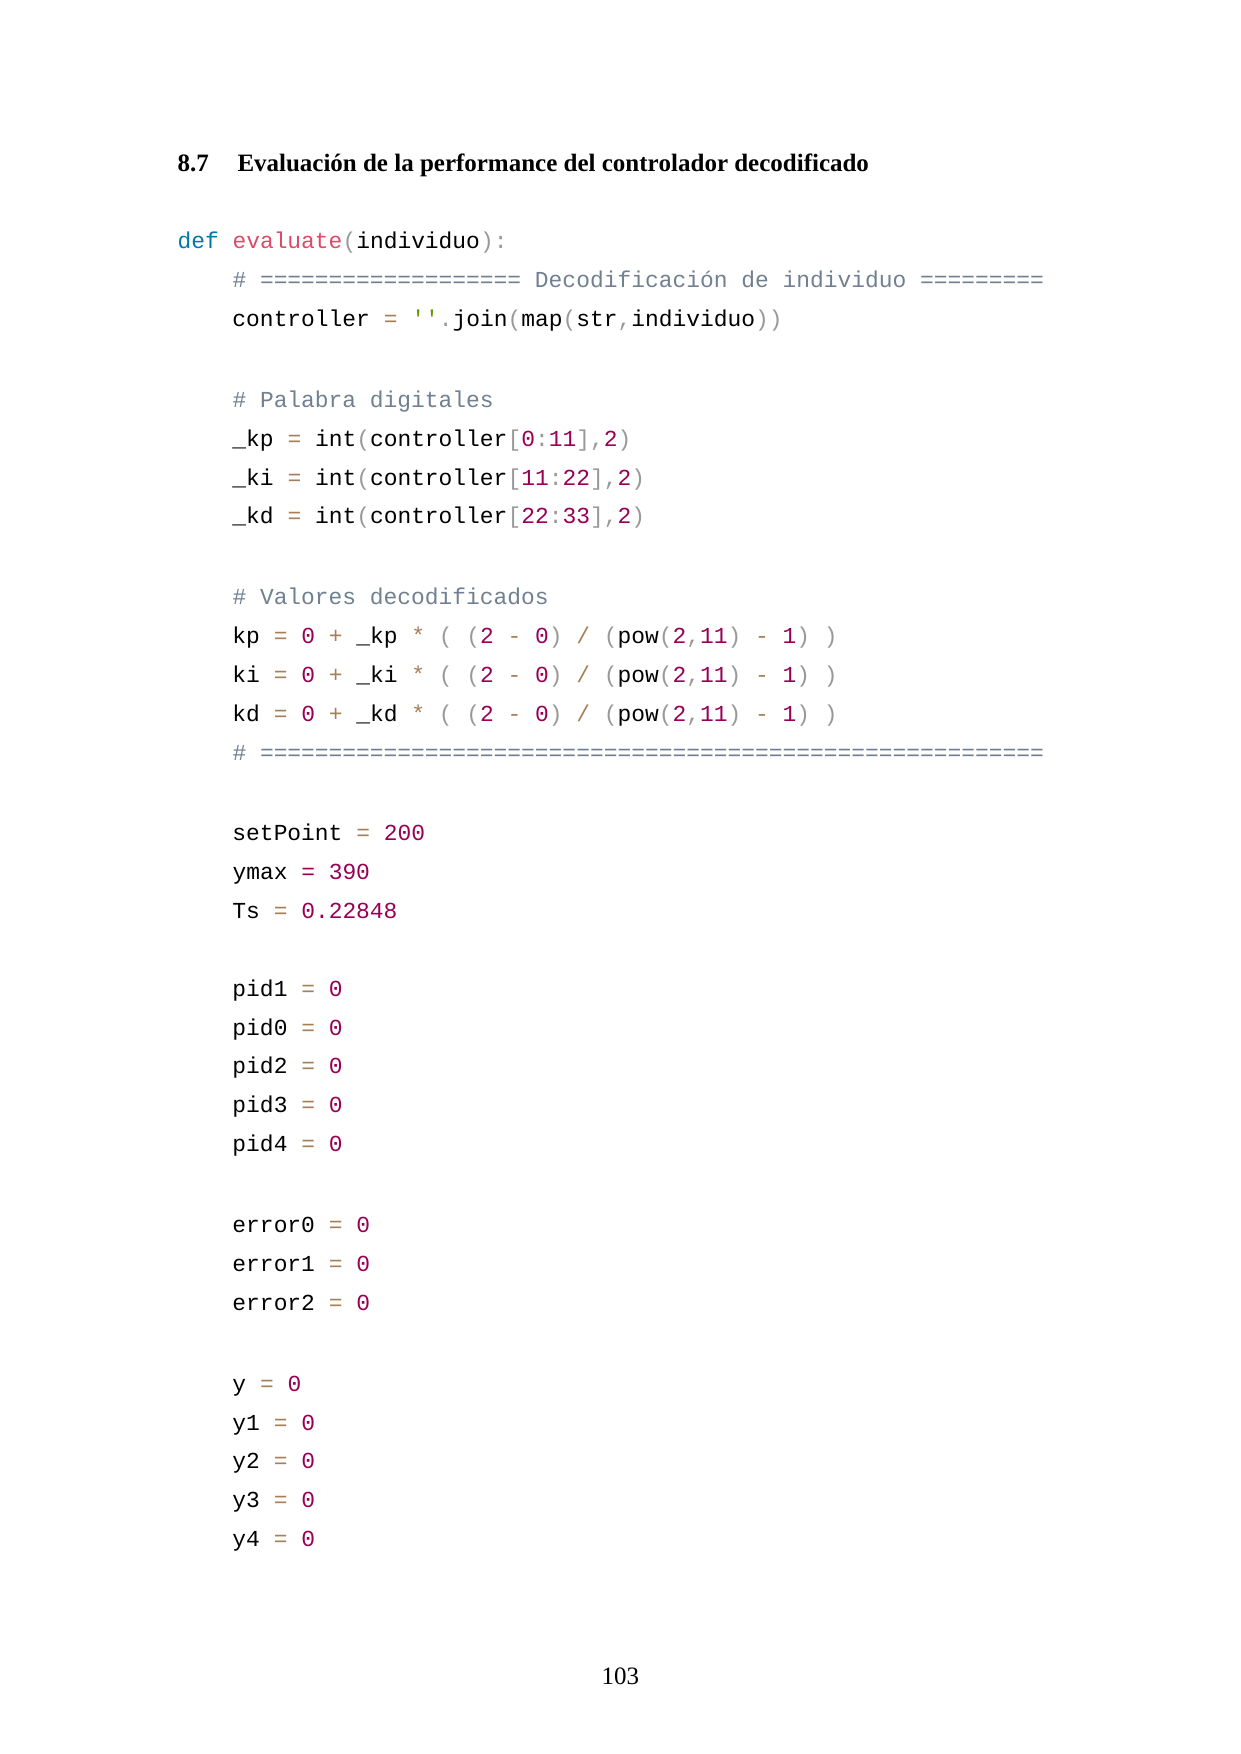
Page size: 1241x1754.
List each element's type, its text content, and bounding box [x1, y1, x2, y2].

text # Palabra digitales [177, 388, 1047, 414]
text kp = 0 + _kp * ( (2 - 0) / (pow(2,11) - 1) ) [177, 624, 1047, 650]
text # Valores decodificados [177, 586, 1047, 611]
text pid3 = 0 [177, 1094, 1047, 1120]
text y = 0 [177, 1372, 1047, 1398]
text pid4 = 0 [177, 1133, 1047, 1158]
text # ========================================================= [177, 741, 1047, 767]
text error1 = 0 [177, 1252, 1047, 1278]
text y4 = 0 [177, 1527, 1047, 1553]
text pid0 = 0 [177, 1016, 1047, 1042]
text ymax = 390 [177, 861, 1047, 887]
text kd = 0 + _kd * ( (2 - 0) / (pow(2,11) - 1) ) [177, 702, 1047, 728]
text y1 = 0 [177, 1411, 1047, 1437]
text _kp = int(controller[0:11],2) [177, 427, 1047, 453]
text Ts = 0.22848 [177, 899, 1047, 925]
subtitle Evaluación de la performance del controlador decodificado [177, 148, 1063, 176]
text setPoint = 200 [177, 822, 1047, 848]
text _ki = int(controller[11:22],2) [177, 466, 1047, 492]
text pid2 = 0 [177, 1055, 1047, 1081]
text controller = ''.join(map(str,individuo)) [177, 307, 1047, 333]
text ki = 0 + _ki * ( (2 - 0) / (pow(2,11) - 1) ) [177, 663, 1047, 689]
text y3 = 0 [177, 1488, 1047, 1514]
text error2 = 0 [177, 1291, 1047, 1317]
text pid1 = 0 [177, 977, 1047, 1003]
text y2 = 0 [177, 1450, 1047, 1476]
text _kd = int(controller[22:33],2) [177, 505, 1047, 531]
text def evaluate(individuo): [177, 229, 1047, 256]
text error0 = 0 [177, 1213, 1047, 1239]
text # =================== Decodificación de individuo ========= [177, 268, 1047, 294]
